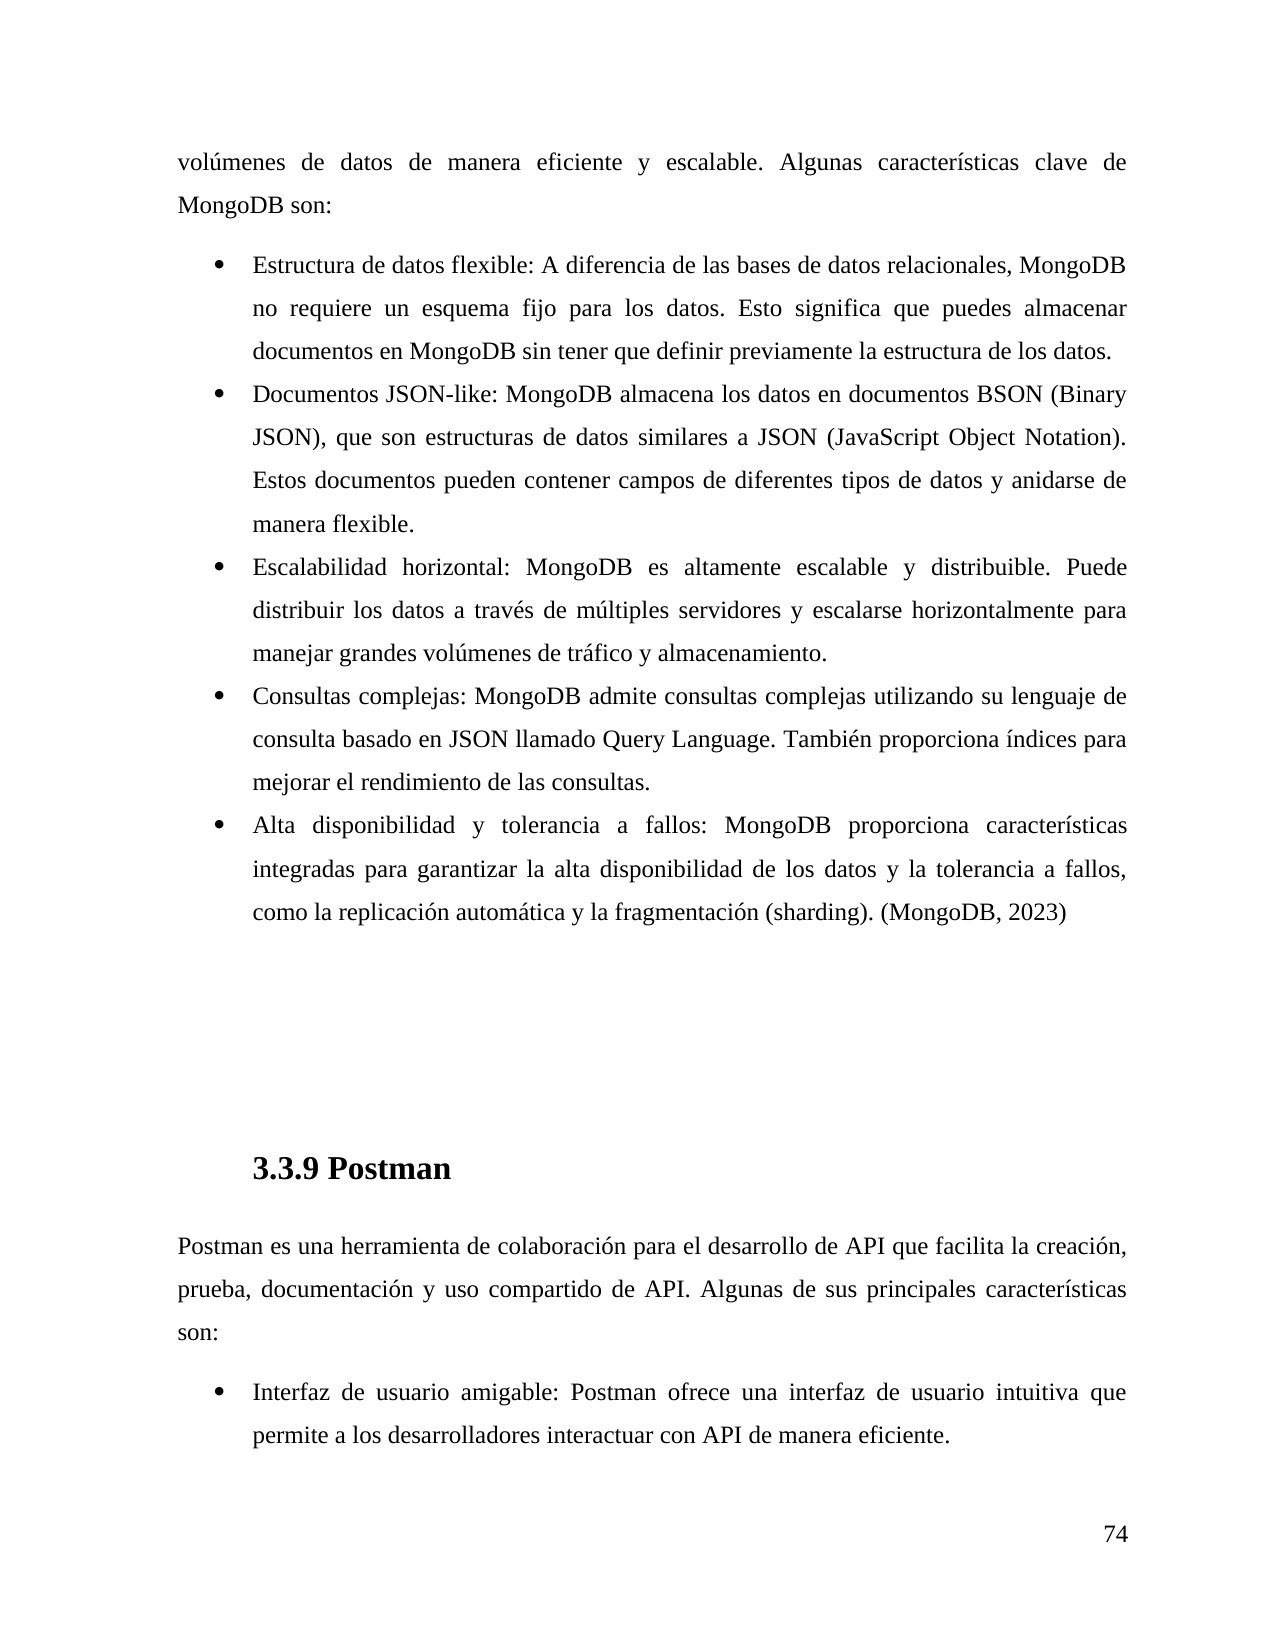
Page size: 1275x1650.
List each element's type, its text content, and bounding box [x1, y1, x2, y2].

list Alta disponibilidad y tolerancia a fallos: MongoDB proporciona características integradas para garantizar la alta disponibilidad de los datos y la tolerancia a fallos, como la replicación automática y la fragmentación (sharding). [215, 811, 1128, 926]
list Escalabilidad horizontal: MongoDB es altamente escalable y distribuible. Puede distribuir los datos a través de múltiples servidores y escalarse horizontalmente para manejar grandes volúmenes de tráfico y almacenamiento. [215, 552, 1128, 667]
subtitle 3.3.9 Postman [177, 1148, 1128, 1187]
list Documentos JSON-like: MongoDB almacena los datos en documentos BSON (Binary JSON), que son estructuras de datos similares a JSON (JavaScript Object Notation). Estos documentos pueden contener campos de diferentes tipos de datos y anidarse de manera flexible. [215, 379, 1128, 537]
list Interfaz de usuario amigable: Postman ofrece una interfaz de usuario intuitiva que permite a los desarrolladores interactuar con API de manera eficiente. [215, 1377, 1128, 1449]
text Postman es una herramienta de colaboración para el desarrollo de API que facilita la creación, prueba, documentación y uso compartido de API. Algunas de sus principales características son: [177, 1231, 1128, 1346]
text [177, 147, 1128, 219]
list Consultas complejas: MongoDB admite consultas complejas utilizando su lenguaje de consulta basado en JSON llamado Query Language. También proporciona índices para mejorar el rendimiento de las consultas. [215, 681, 1128, 796]
list Estructura de datos flexible: A diferencia de las bases de datos relacionales, MongoDB no requiere un esquema fijo para los datos. Esto significa que puedes almacenar documentos en MongoDB sin tener que definir previamente la estructura de los datos. [215, 250, 1128, 365]
